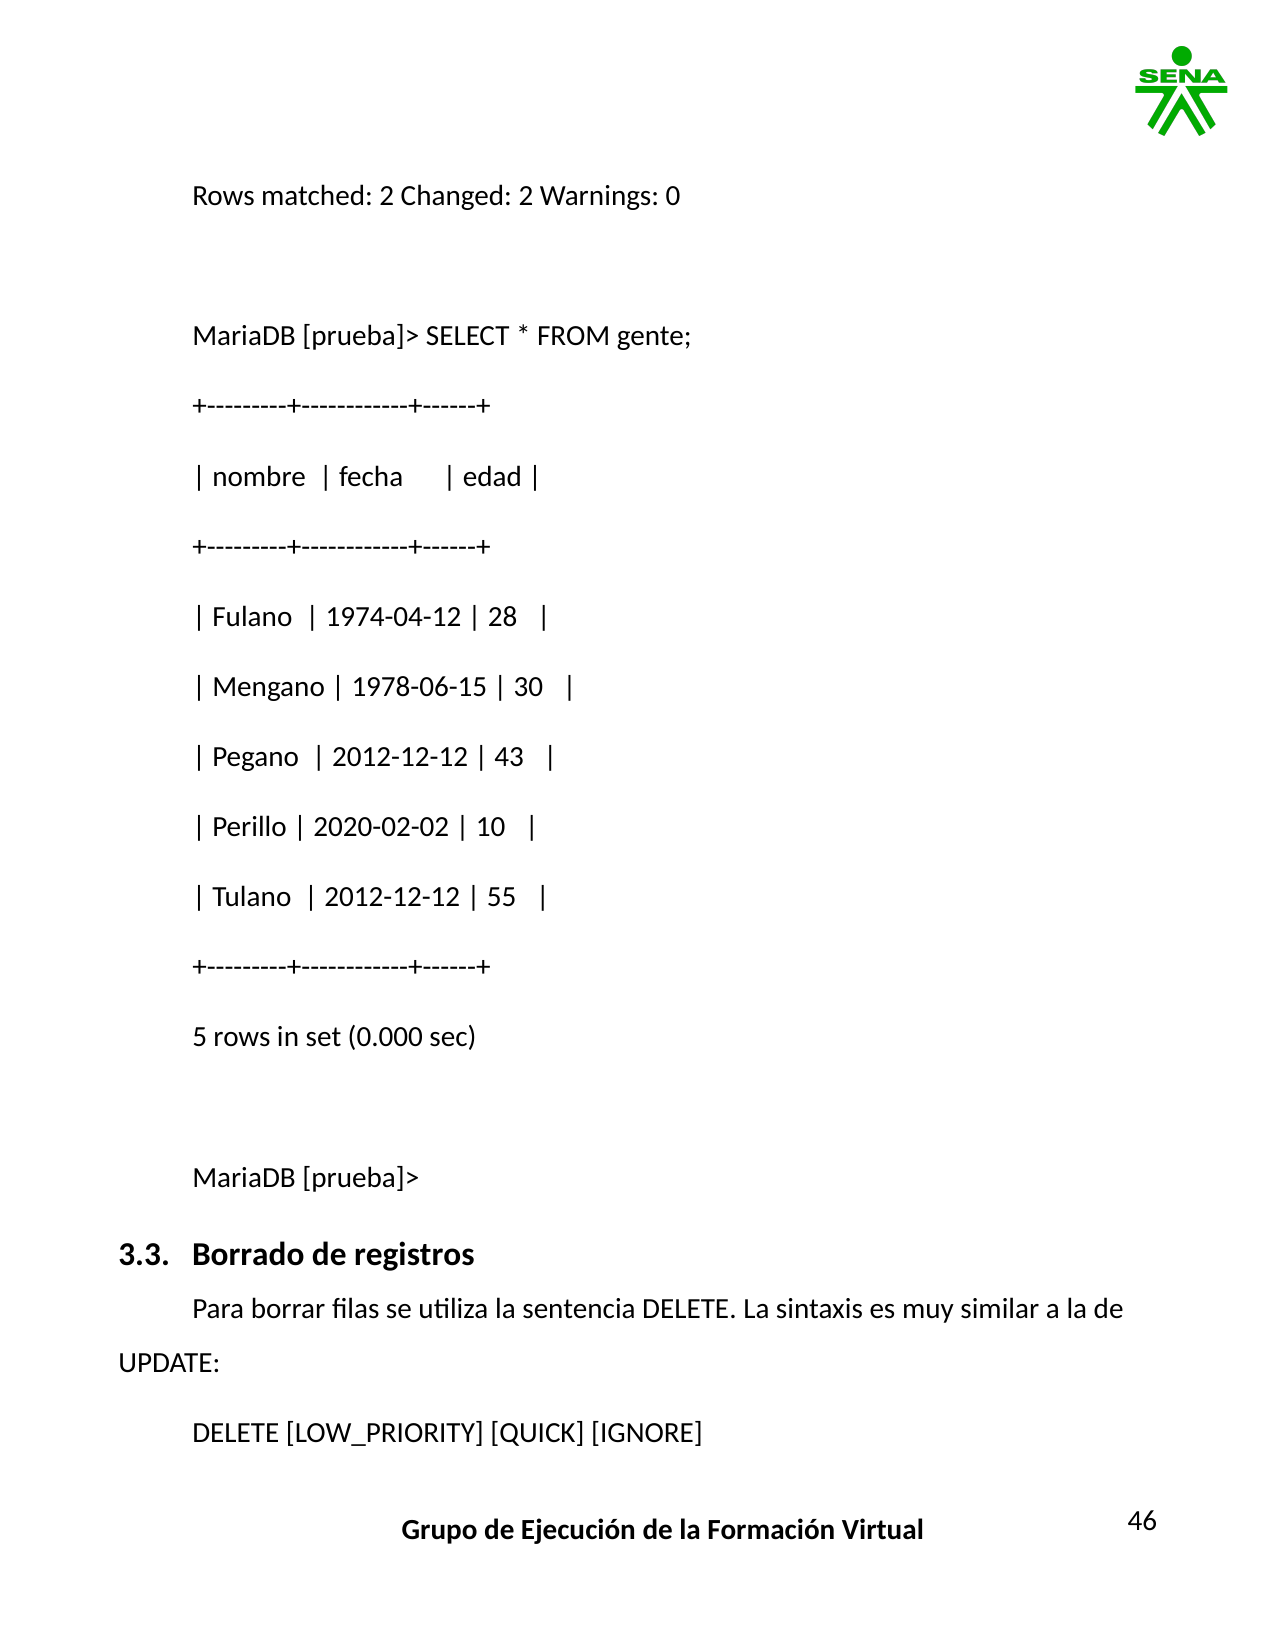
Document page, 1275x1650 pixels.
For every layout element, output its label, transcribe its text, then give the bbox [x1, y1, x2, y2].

text +---------+------------+------+ [118, 528, 1157, 563]
subtitle Borrado de registros [118, 1233, 1157, 1274]
text | nombre | fecha | edad | [118, 458, 1157, 493]
text Rows matched: 2 Changed: 2 Warnings: 0 [118, 177, 1157, 213]
text | Tulano | 2012-12-12 | 55 | [118, 878, 1157, 914]
text | Pegano | 2012-12-12 | 43 | [118, 738, 1157, 774]
picture [1135, 46, 1228, 136]
text DELETE [LOW_PRIORITY] [QUICK] [IGNORE] [118, 1414, 1157, 1449]
text MariaDB [prueba]> SELECT * FROM gente; [118, 317, 1157, 353]
text Para borrar filas se utiliza la sentencia DELETE. La sintaxis es muy similar a la de UPDATE: [118, 1290, 1157, 1379]
text +---------+------------+------+ [118, 387, 1157, 423]
text 5 rows in set (0.000 sec) [118, 1018, 1157, 1054]
text | Fulano | 1974-04-12 | 28 | [118, 598, 1157, 633]
text | Perillo | 2020-02-02 | 10 | [118, 808, 1157, 844]
text MariaDB [prueba]> [118, 1159, 1157, 1194]
text +---------+------------+------+ [118, 948, 1157, 984]
text | Mengano | 1978-06-15 | 30 | [118, 668, 1157, 703]
